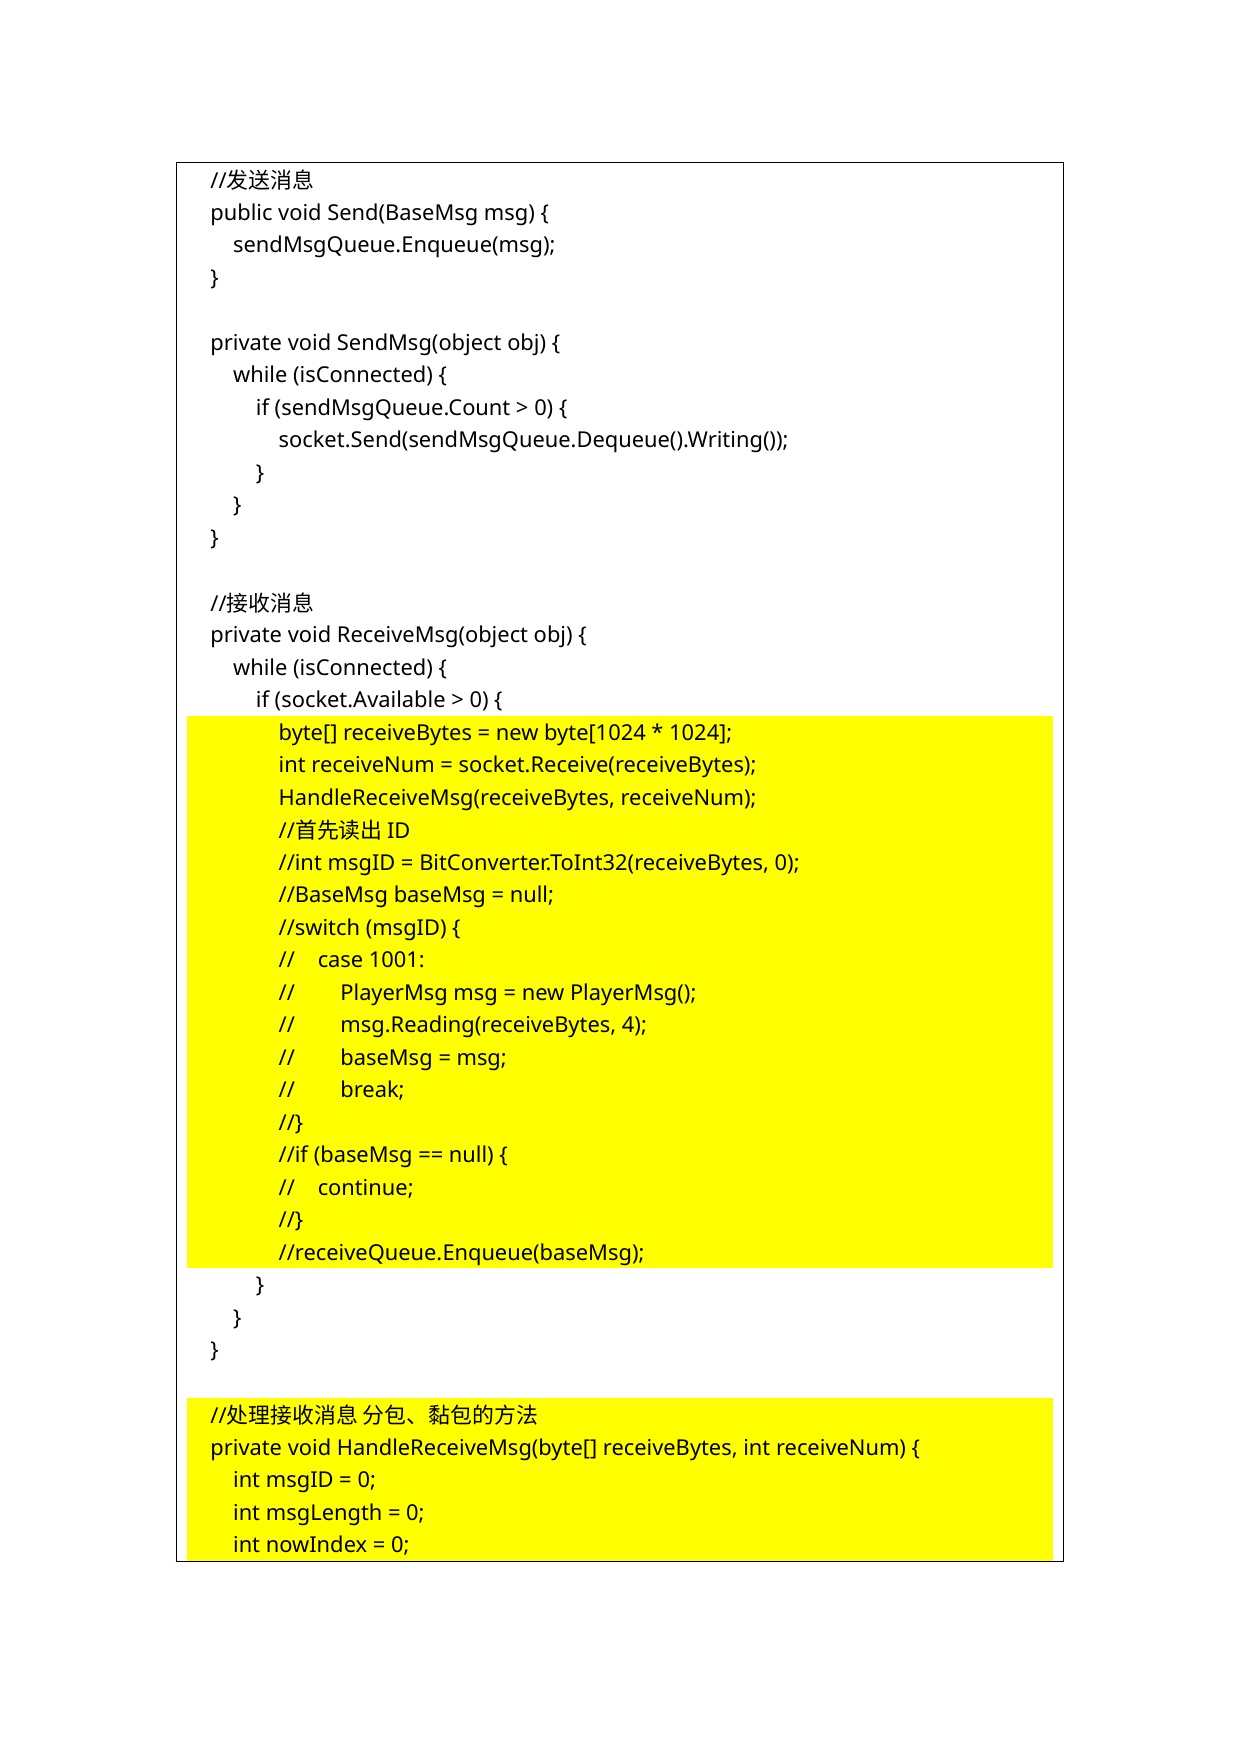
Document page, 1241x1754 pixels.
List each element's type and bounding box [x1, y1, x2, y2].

table_header [177, 163, 1063, 1561]
